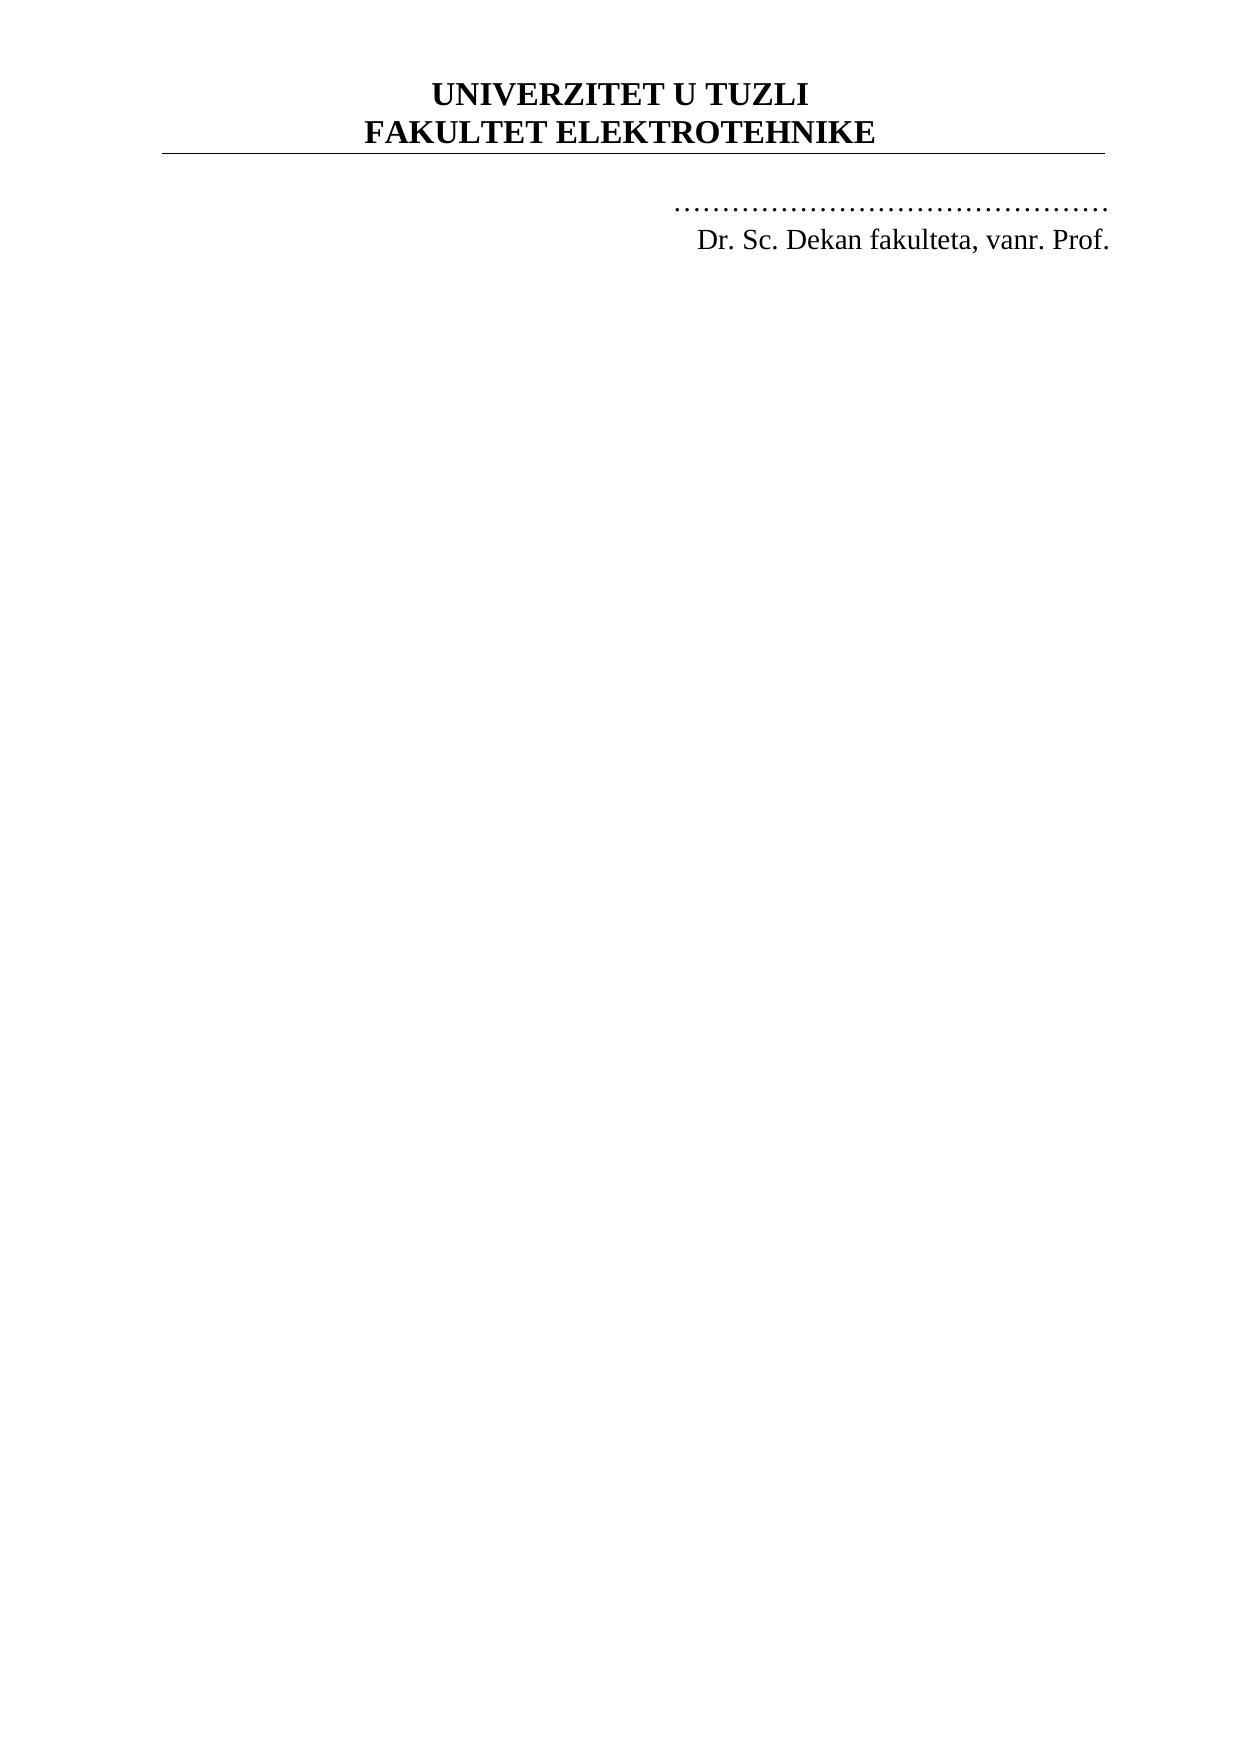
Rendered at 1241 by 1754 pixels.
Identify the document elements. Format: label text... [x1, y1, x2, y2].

text ……………………………………… Dr. Sc. Dekan fakulteta, vanr. Prof. [150, 184, 1090, 256]
